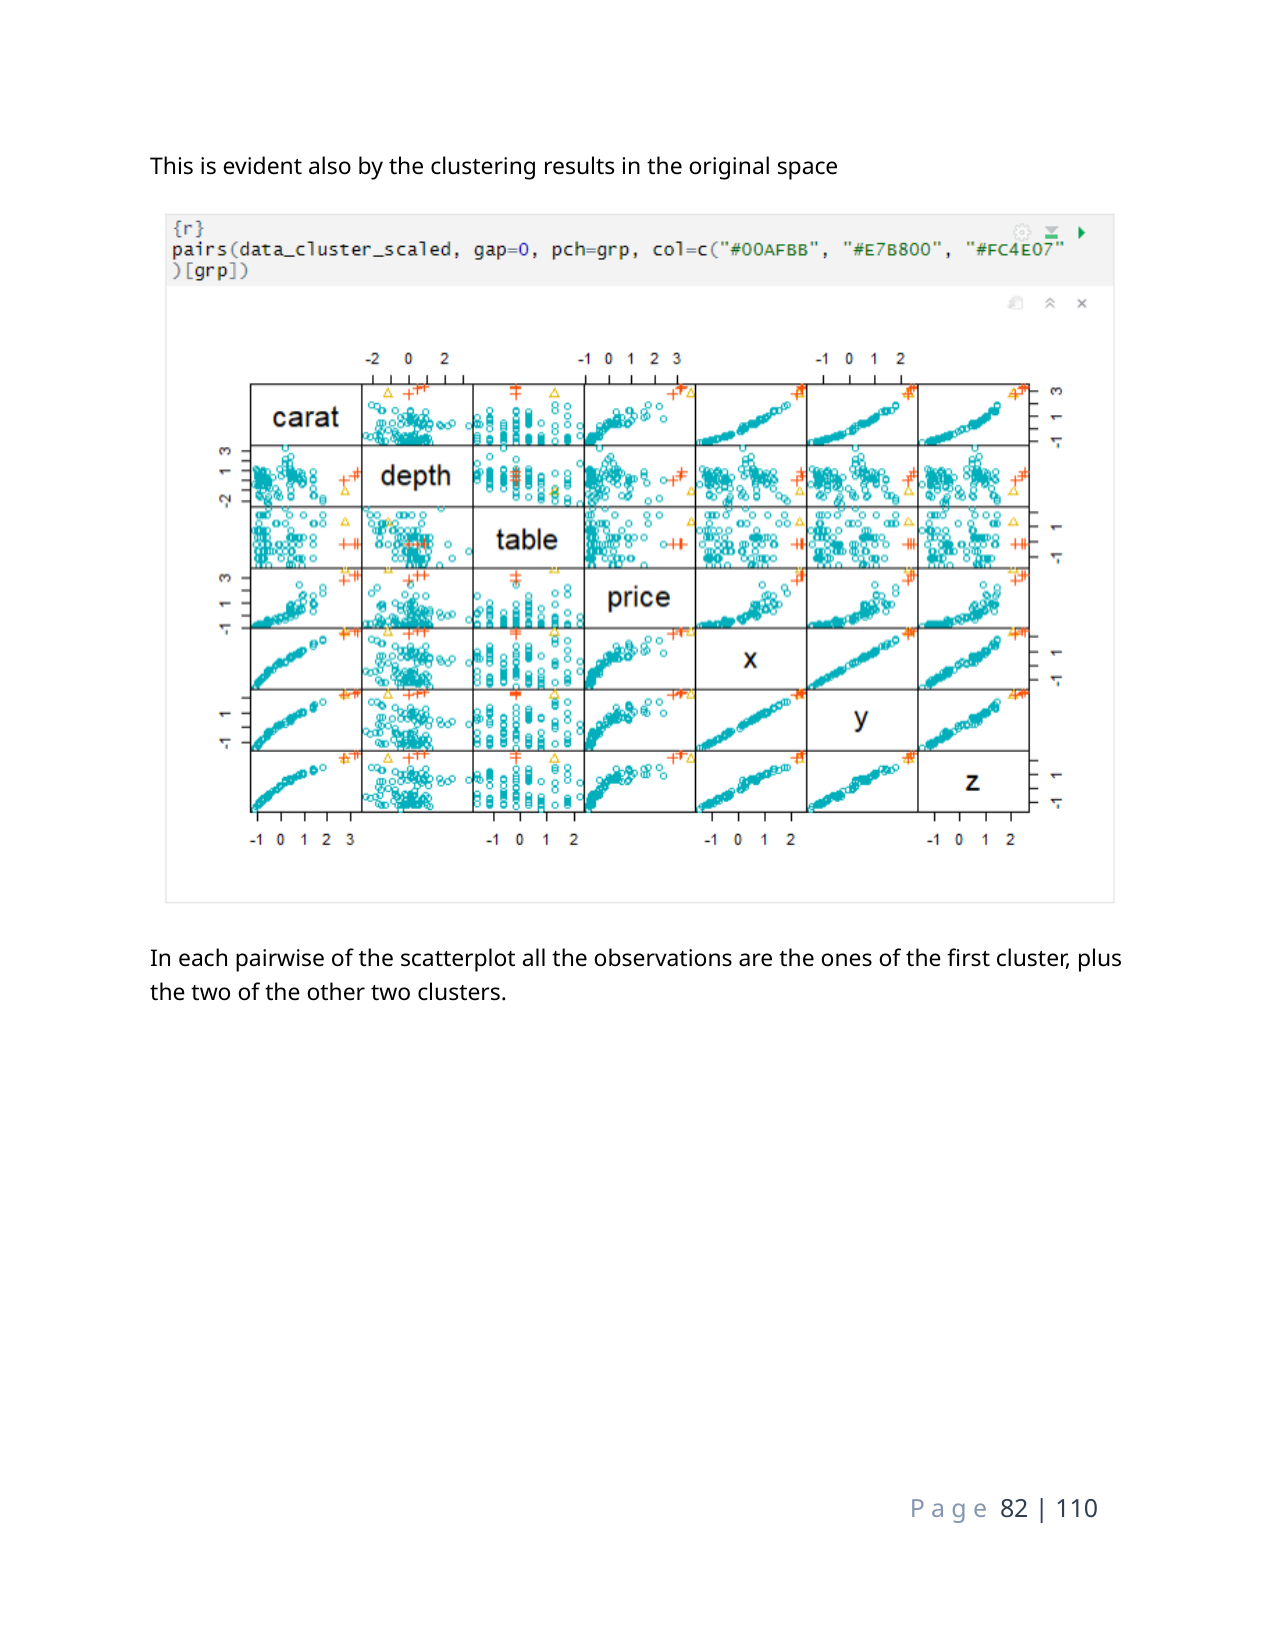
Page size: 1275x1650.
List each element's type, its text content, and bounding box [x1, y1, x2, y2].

text This is evident also by the clustering results in the original space [150, 150, 1125, 181]
picture [150, 200, 1125, 923]
text In each pairwise of the scatterplot all the observations are the ones of the first cluster, plus the two of the other two clusters. [150, 942, 1125, 1007]
